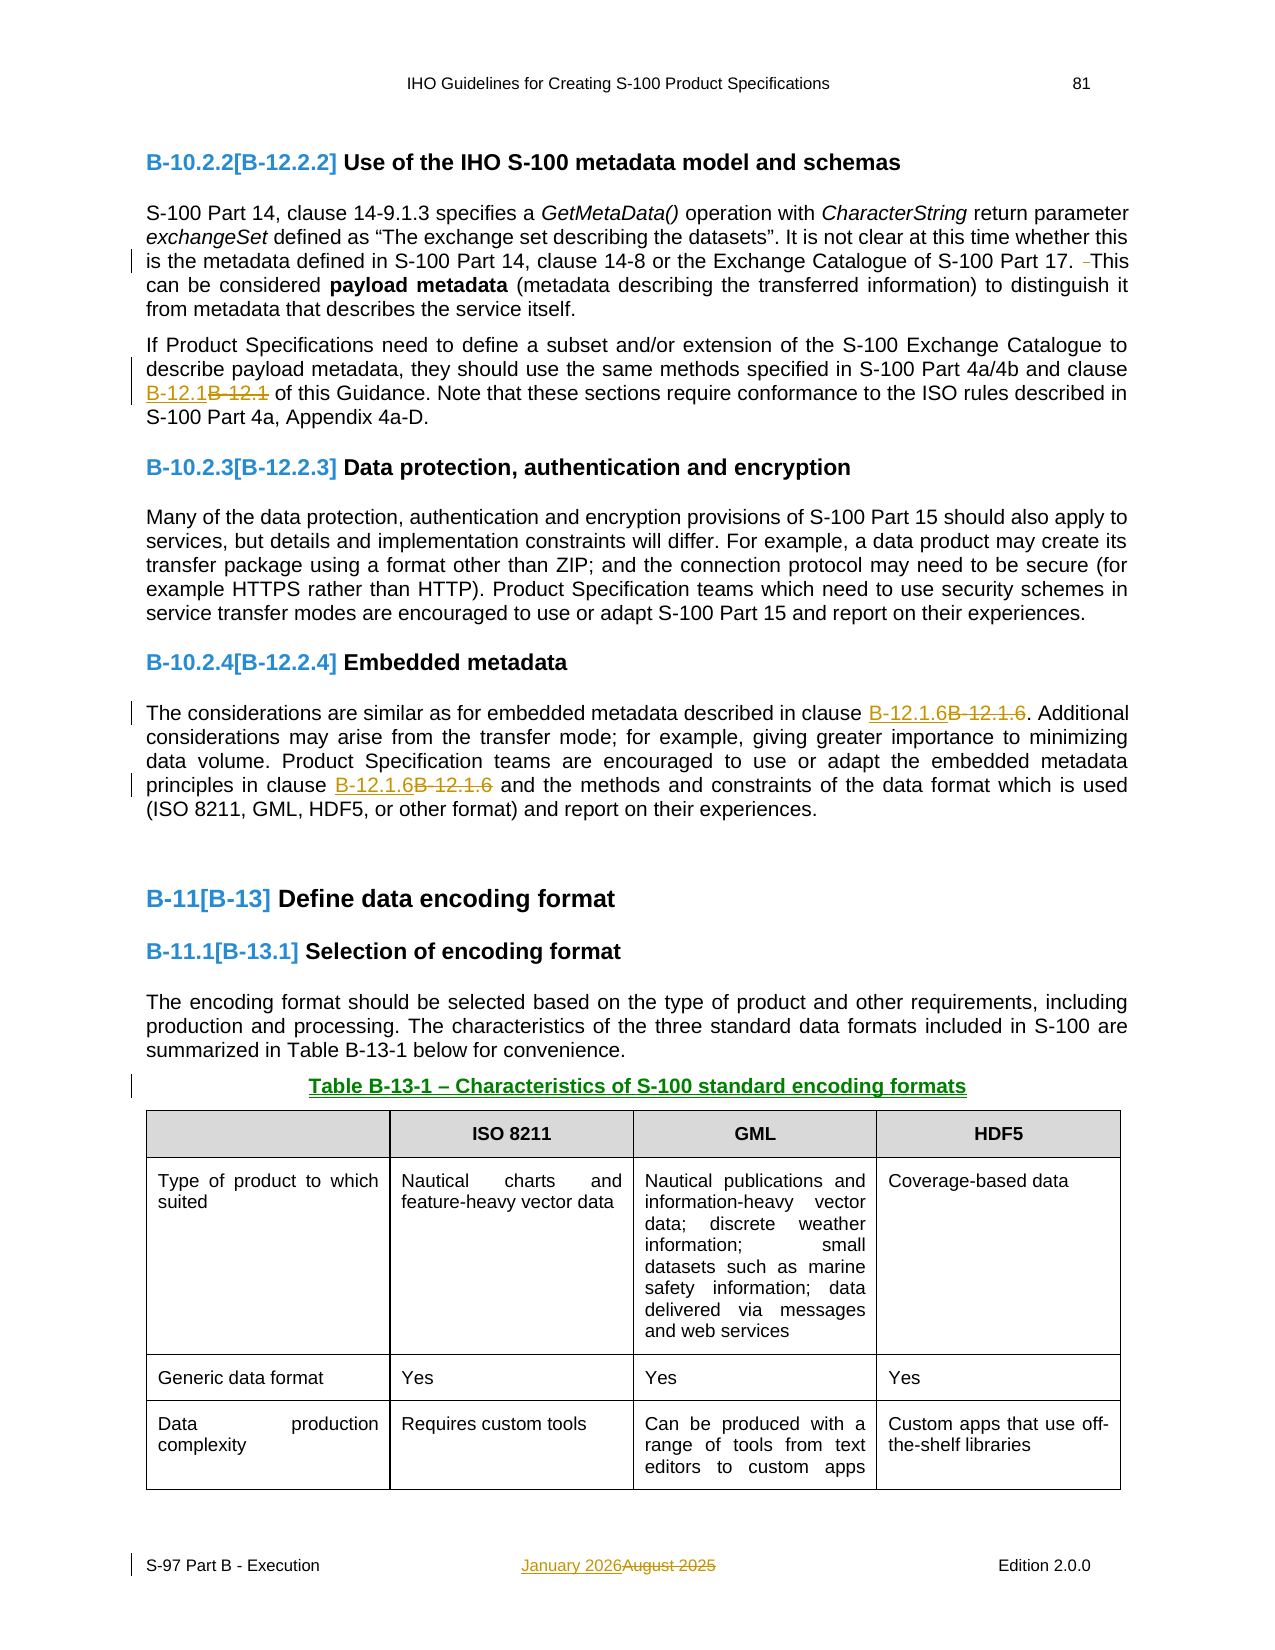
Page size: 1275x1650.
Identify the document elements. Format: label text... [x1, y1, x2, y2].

subtitle Define data encoding format [146, 885, 1129, 913]
text The encoding format should be selected based on the type of product and other requirements, including production and processing. The characteristics of the three standard data formats included in S-100 are summarized in Table B-13-1 below for convenience. [146, 989, 1129, 1061]
table_cell Yes [877, 1355, 1120, 1400]
text The considerations are similar as for embedded metadata described in clause . Additional considerations may arise from the transfer mode; for example, giving greater importance to minimizing data volume. Product Specification teams are encouraged to use or adapt the embedded metadata principles in clause and the methods and constraints of the data format which is used (ISO 8211, GML, HDF5, or other format) and report on their experiences. [146, 701, 1129, 821]
table_cell Yes [634, 1355, 876, 1400]
table_header ISO 8211 [391, 1111, 633, 1157]
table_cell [877, 1401, 1120, 1489]
table_cell Generic data format [147, 1355, 389, 1400]
table_cell Nautical charts and feature-heavy vector data [391, 1158, 633, 1354]
text S-100 Part 14, clause 14-9.1.3 specifies a GetMetaData() operation with CharacterString return parameter exchangeSet defined as “The exchange set describing the datasets”. It is not clear at this time whether this is the metadata defined in S-100 Part 14, clause 14-8 or the Exchange Catalogue of S-100 Part 17. This can be considered payload metadata (metadata describing the transferred information) to distinguish it from metadata that describes the service itself. [146, 201, 1129, 321]
text If Product Specifications need to define a subset and/or extension of the S-100 Exchange Catalogue to describe payload metadata, they should use the same methods specified in S-100 Part 4a/4b and clause of this Guidance. Note that these sections require conformance to the ISO rules described in S-100 Part 4a, Appendix 4a-D. [146, 333, 1129, 429]
table_header HDF5 [877, 1111, 1120, 1157]
table_header GML [634, 1111, 876, 1157]
subtitle Embedded metadata [146, 650, 1129, 676]
subtitle Use of the IHO S-100 metadata model and schemas [146, 150, 1129, 176]
table_cell Data production complexity [147, 1401, 389, 1489]
text Many of the data protection, authentication and encryption provisions of S-100 Part 15 should also apply to services, but details and implementation constraints will differ. For example, a data product may create its transfer package using a format other than ZIP; and the connection protocol may need to be secure (for example HTTPS rather than HTTP). Product Specification teams which need to use security schemes in service transfer modes are encouraged to use or adapt S-100 Part 15 and report on their experiences. [146, 505, 1129, 625]
table_cell Coverage-based data [877, 1158, 1120, 1354]
subtitle Selection of encoding format [146, 938, 1129, 964]
table_cell Requires custom tools [391, 1401, 633, 1489]
table_cell Nautical publications and information-heavy vector data; discrete weather information; small datasets such as marine safety information; data delivered via messages and web services [634, 1158, 876, 1354]
table_cell Type of product to which suited [147, 1158, 389, 1354]
table_cell Yes [391, 1355, 633, 1400]
table_header [147, 1111, 389, 1157]
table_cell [634, 1401, 876, 1489]
subtitle Data protection, authentication and encryption [146, 454, 1129, 480]
